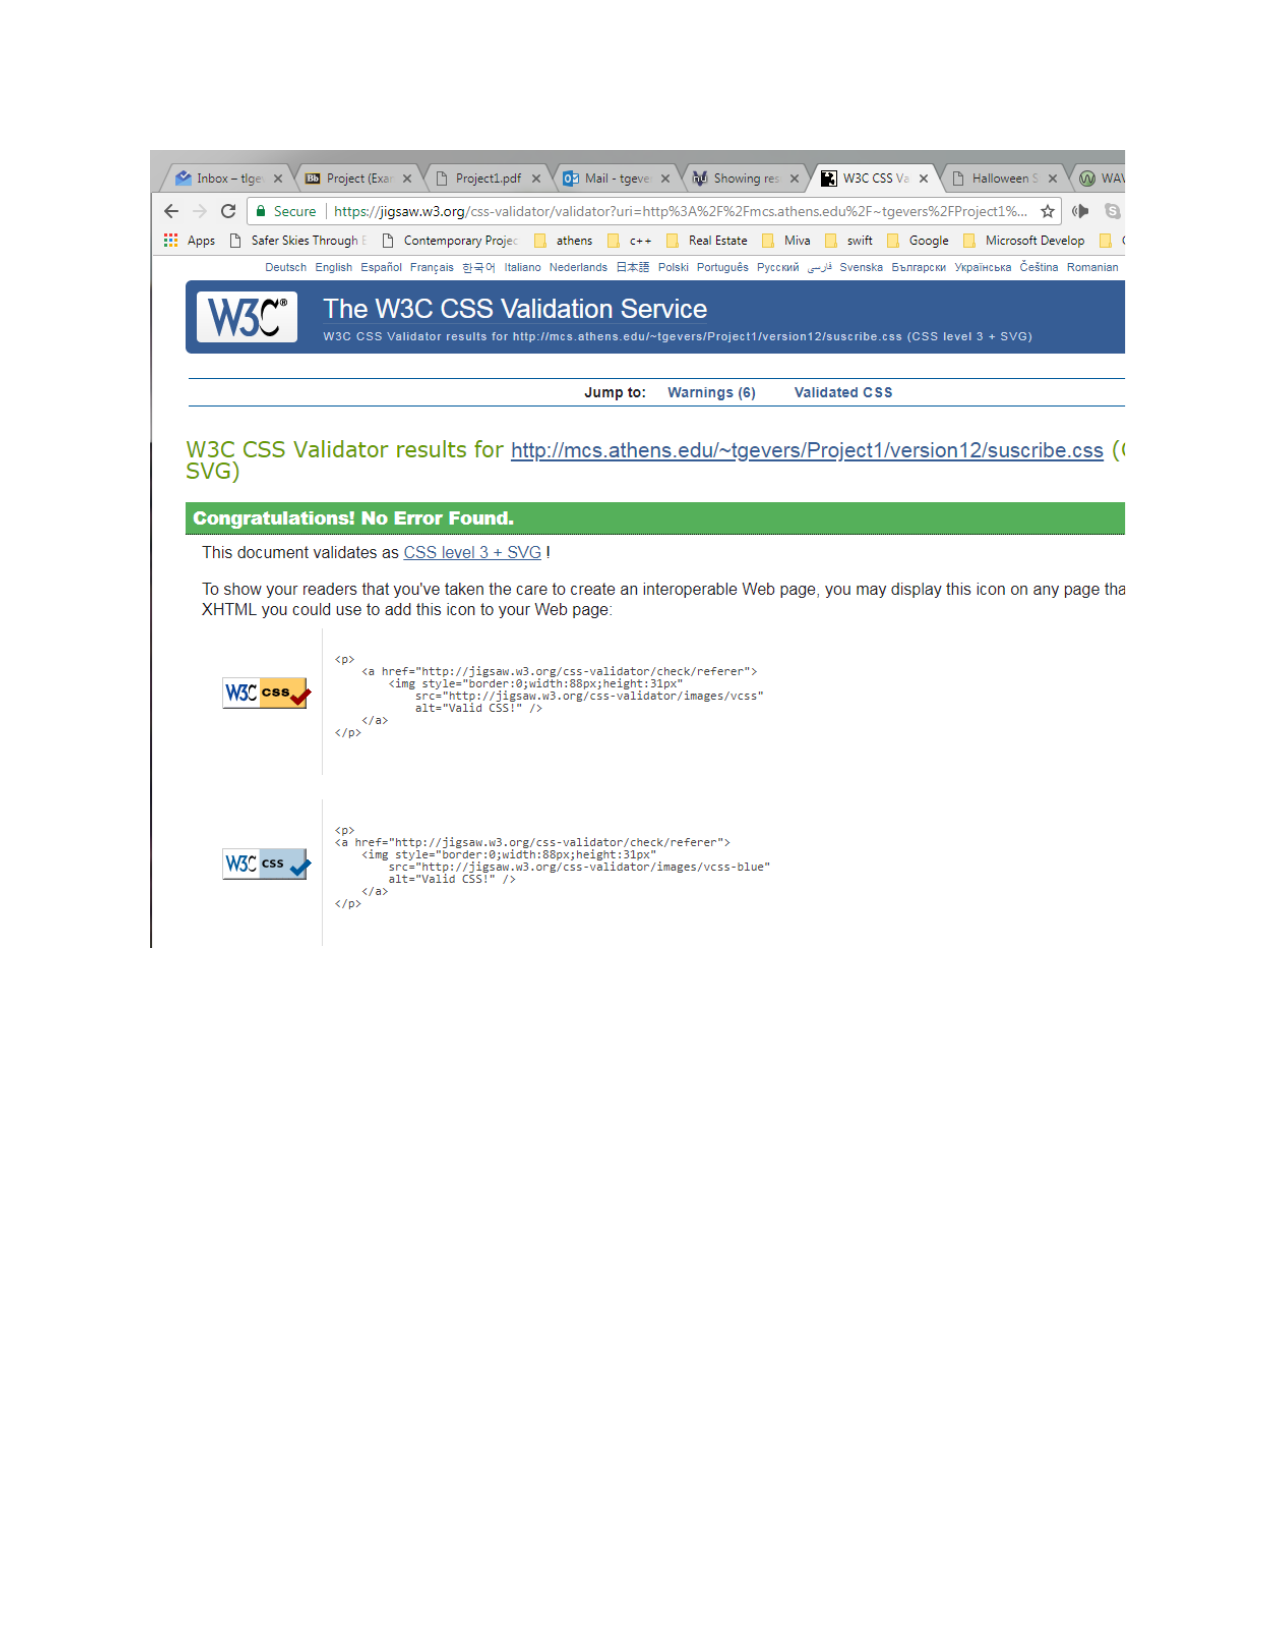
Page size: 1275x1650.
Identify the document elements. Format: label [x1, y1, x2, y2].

picture [150, 150, 1125, 948]
